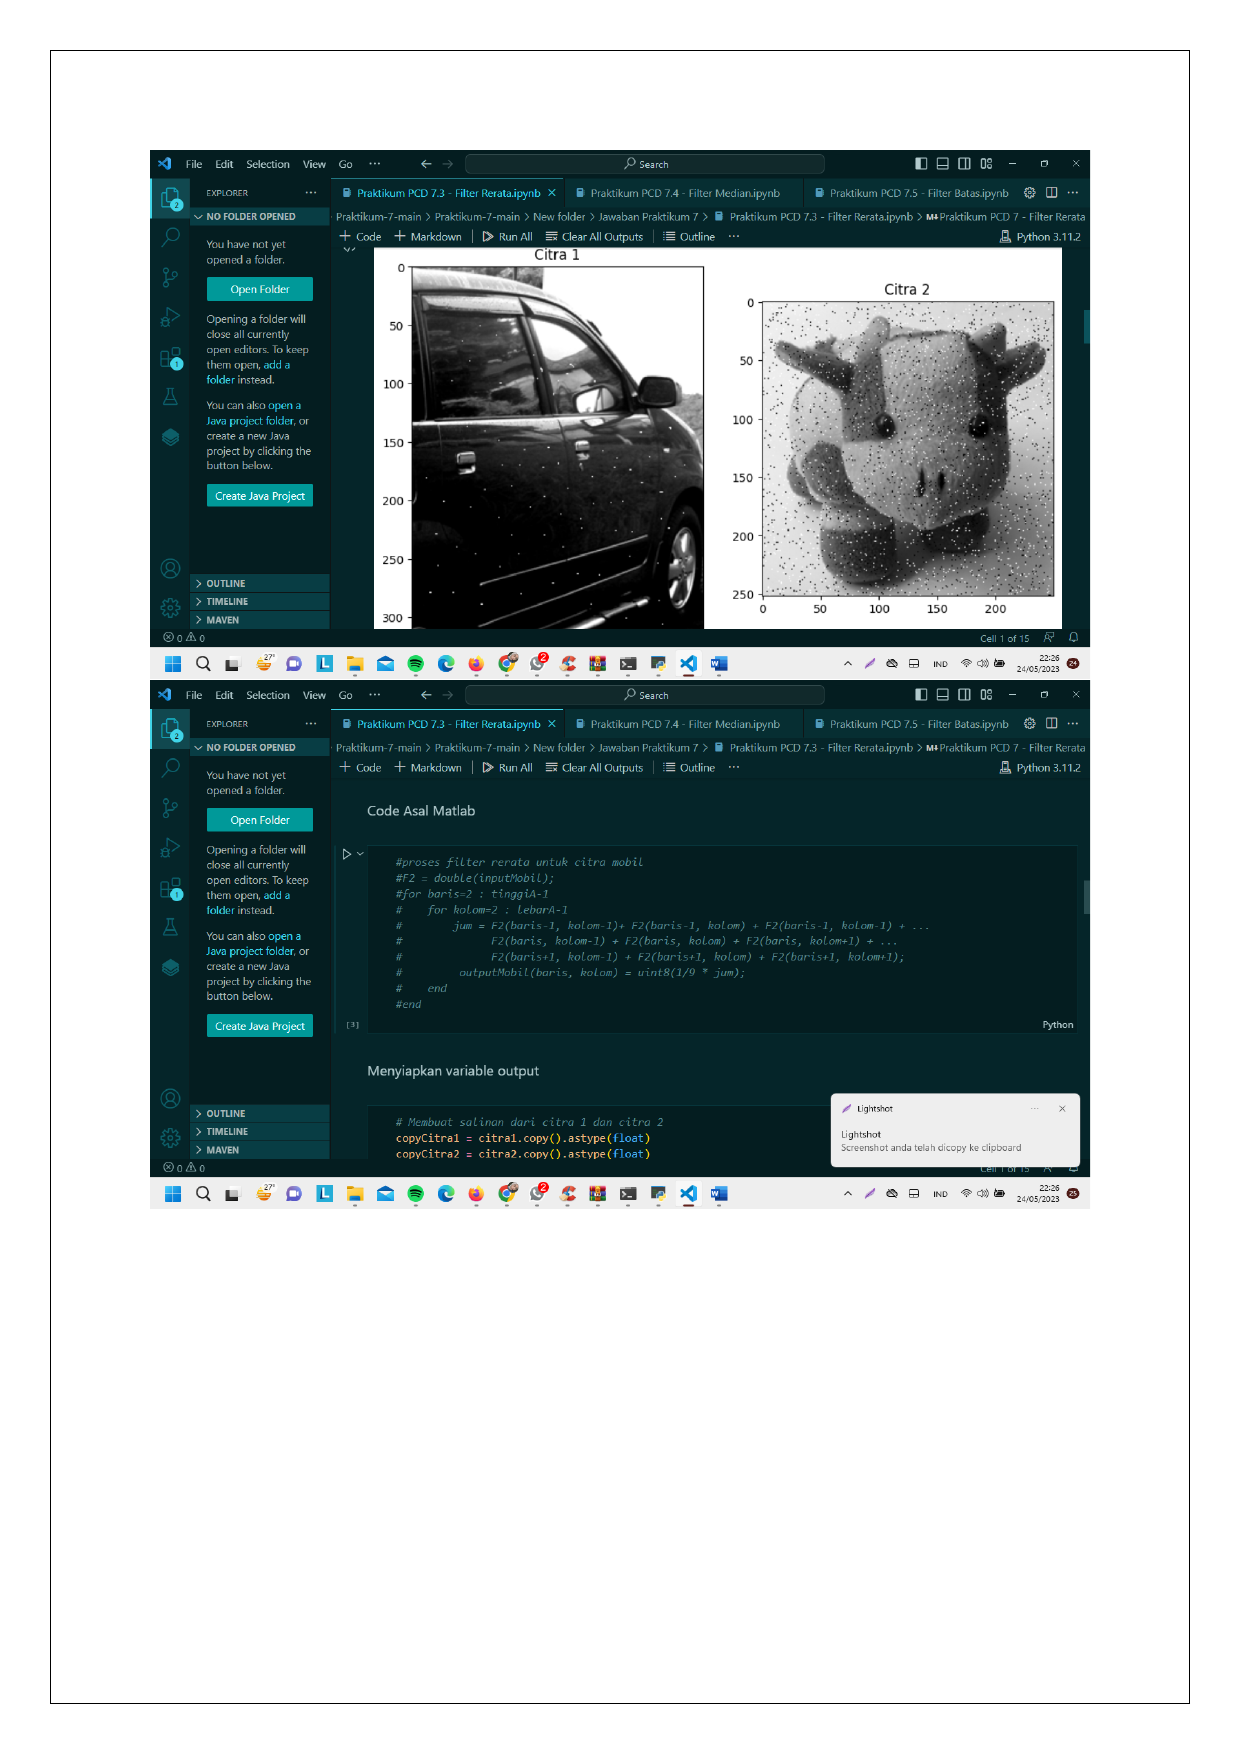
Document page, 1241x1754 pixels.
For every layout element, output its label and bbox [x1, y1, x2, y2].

picture [150, 150, 1091, 679]
picture [150, 680, 1091, 1209]
